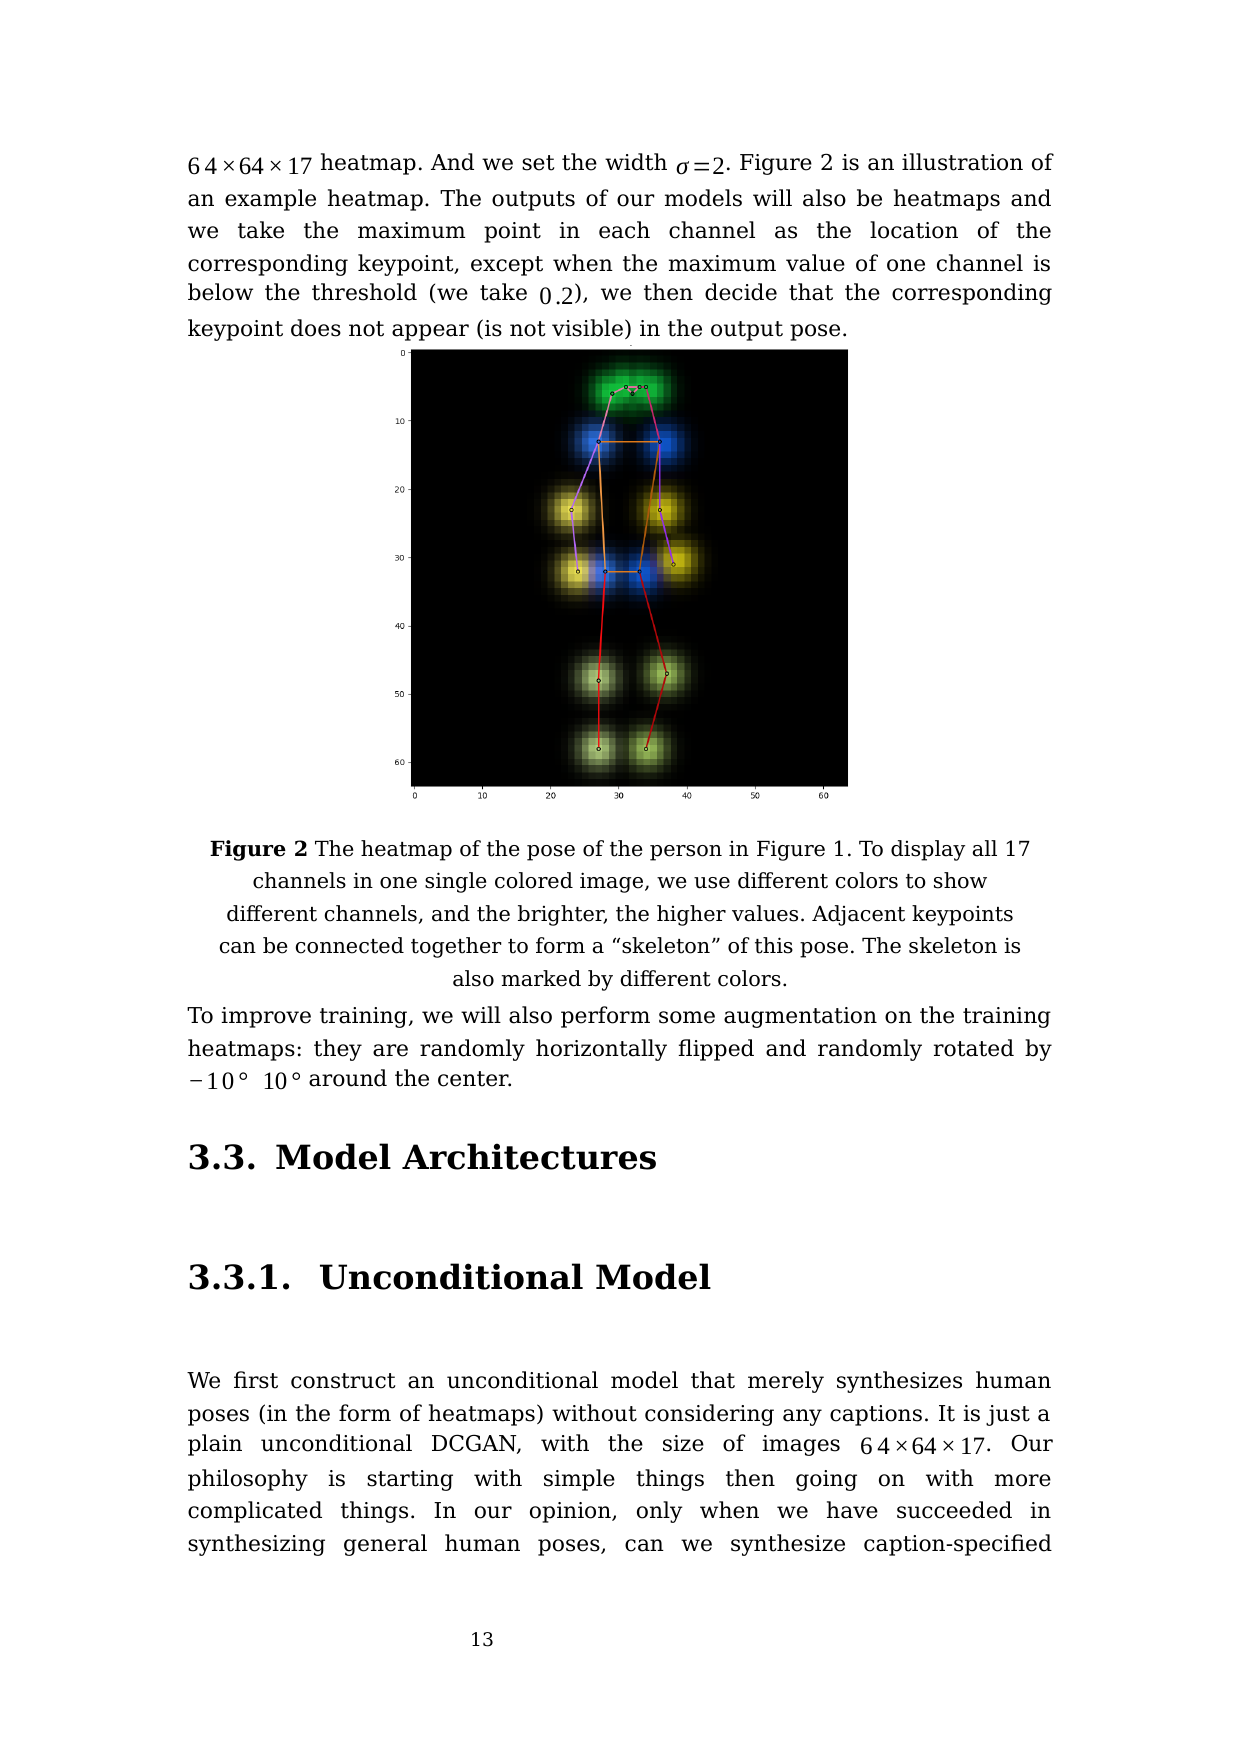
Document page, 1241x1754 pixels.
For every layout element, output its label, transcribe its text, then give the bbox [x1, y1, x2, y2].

picture [385, 345, 855, 811]
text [187, 1365, 1053, 1560]
text To improve training, we will also perform some augmentation on the training heatmaps: they are randomly horizontally flipped and randomly rotated by around the center. [187, 1000, 1053, 1098]
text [187, 150, 1053, 345]
subtitle Model Architectures [187, 1125, 1053, 1190]
subtitle Unconditional Model [187, 1245, 1053, 1310]
text Figure 2 The heatmap of the pose of the person in Figure 1. To display all 17 channels in one single colored image, we use different colors to show different channels, and the brighter, the higher values. Adjacent keypoints can be connected together to form a “skeleton” of this pose. The skeleton is also marked by different colors. [209, 832, 1031, 995]
